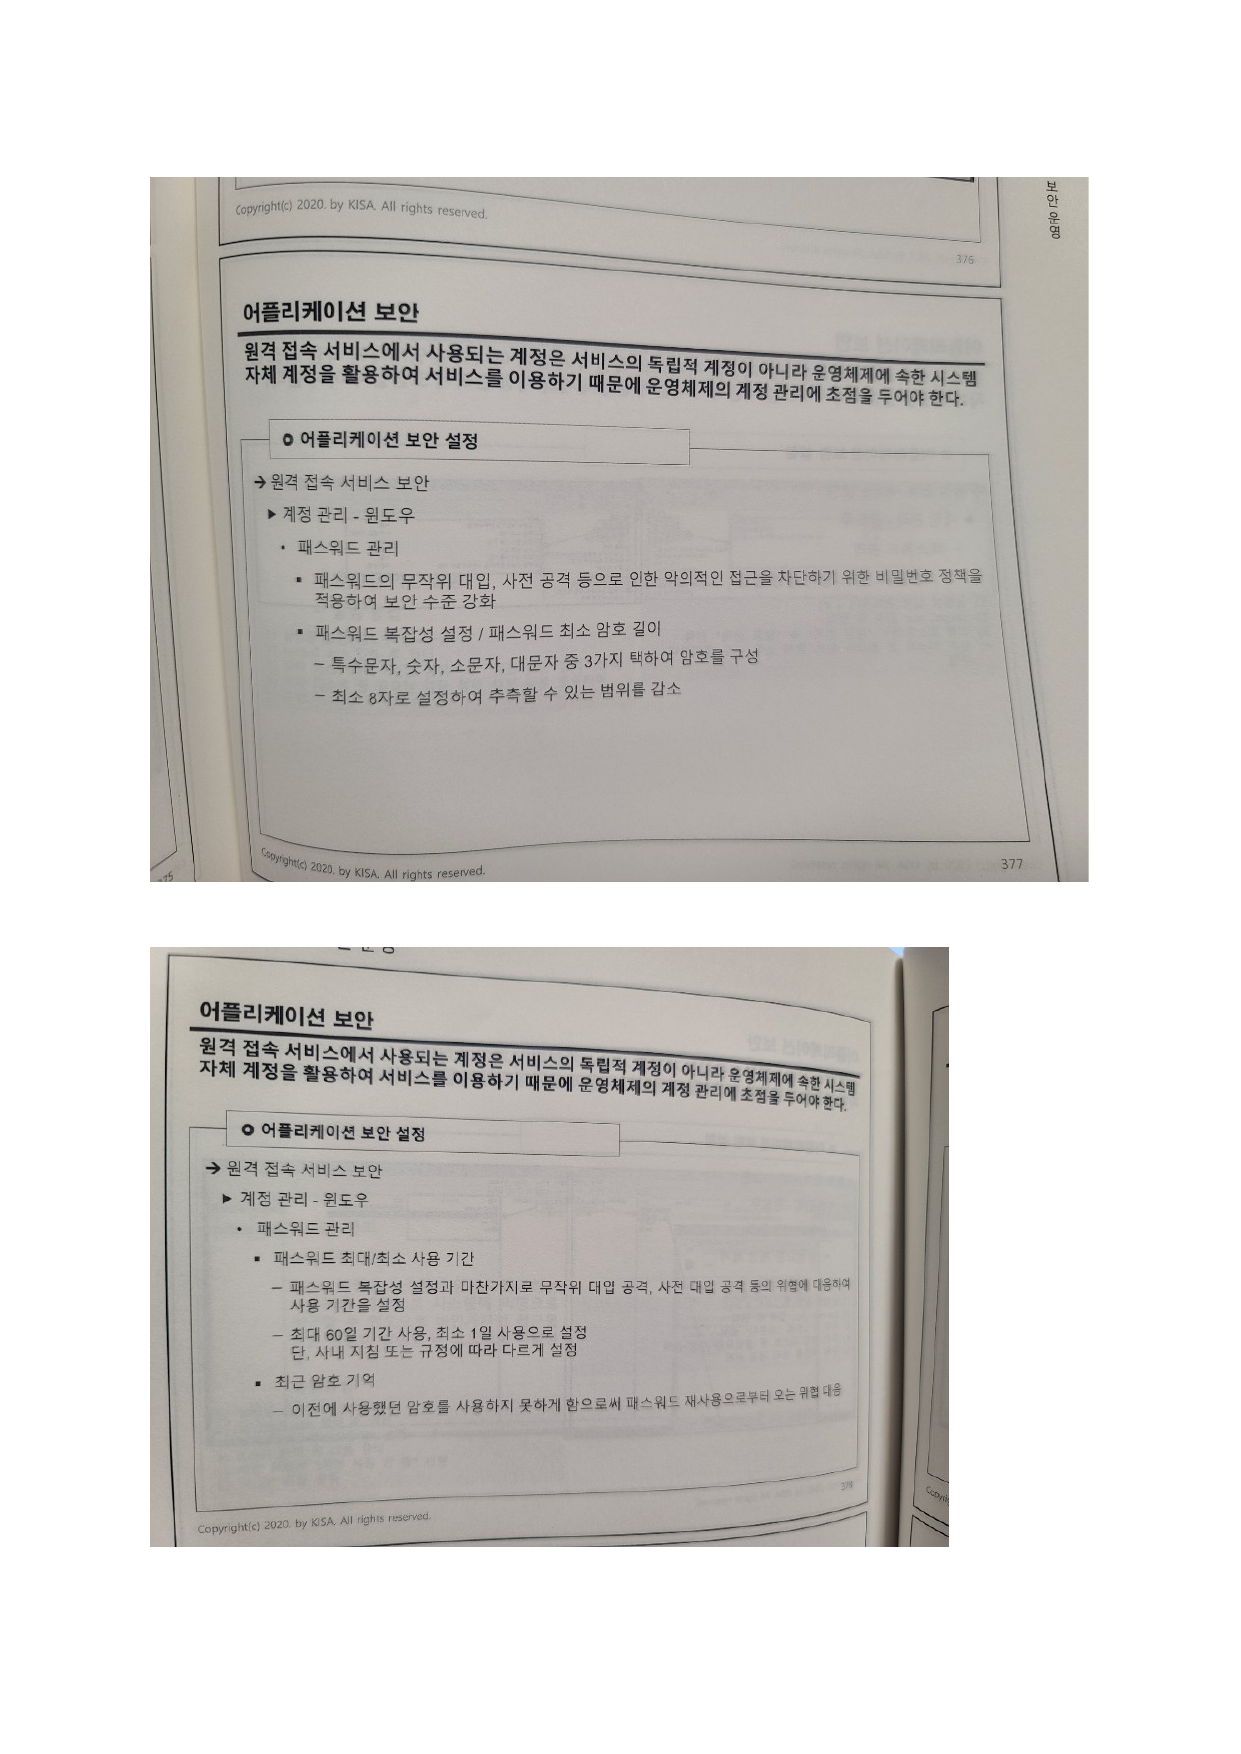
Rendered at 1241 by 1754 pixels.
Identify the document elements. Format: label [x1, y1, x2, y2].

picture [150, 947, 949, 1547]
picture [150, 177, 1089, 882]
